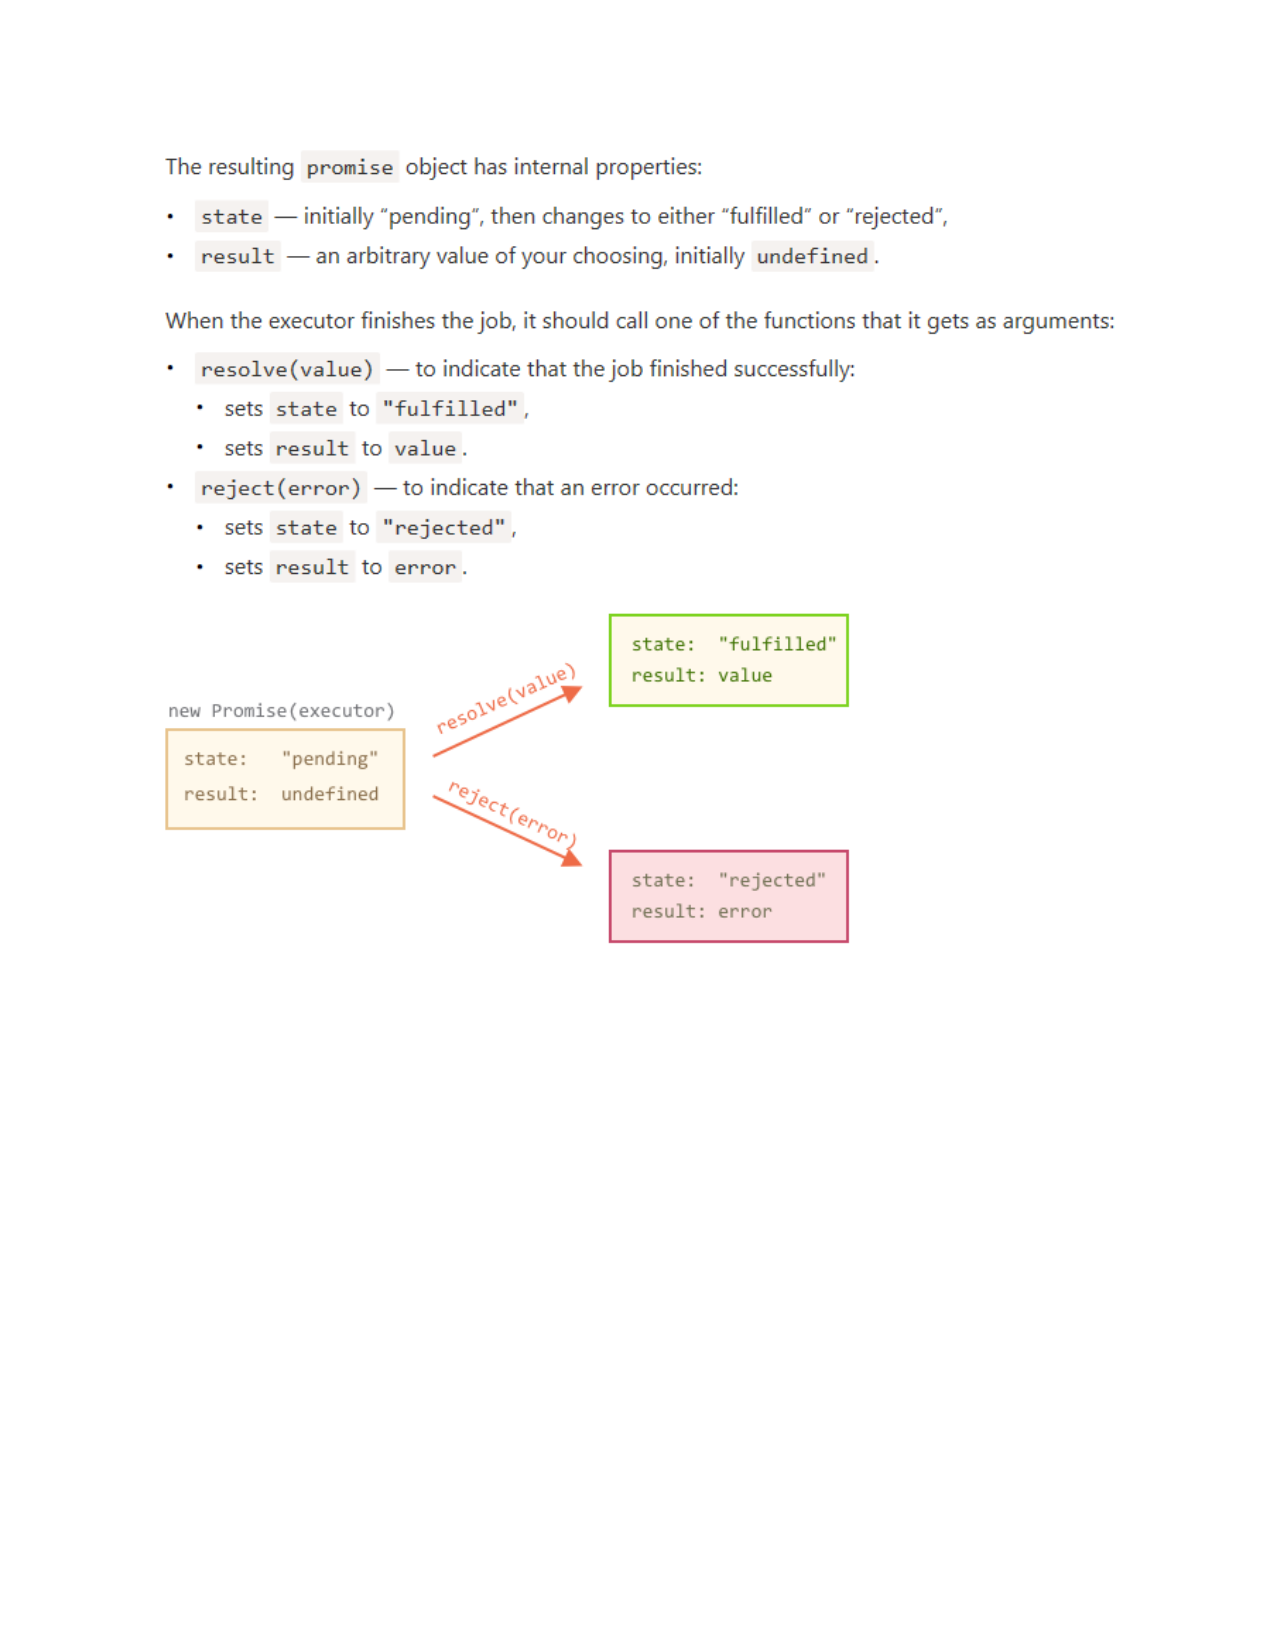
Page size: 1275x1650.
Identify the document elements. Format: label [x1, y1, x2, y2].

picture [150, 150, 1125, 963]
